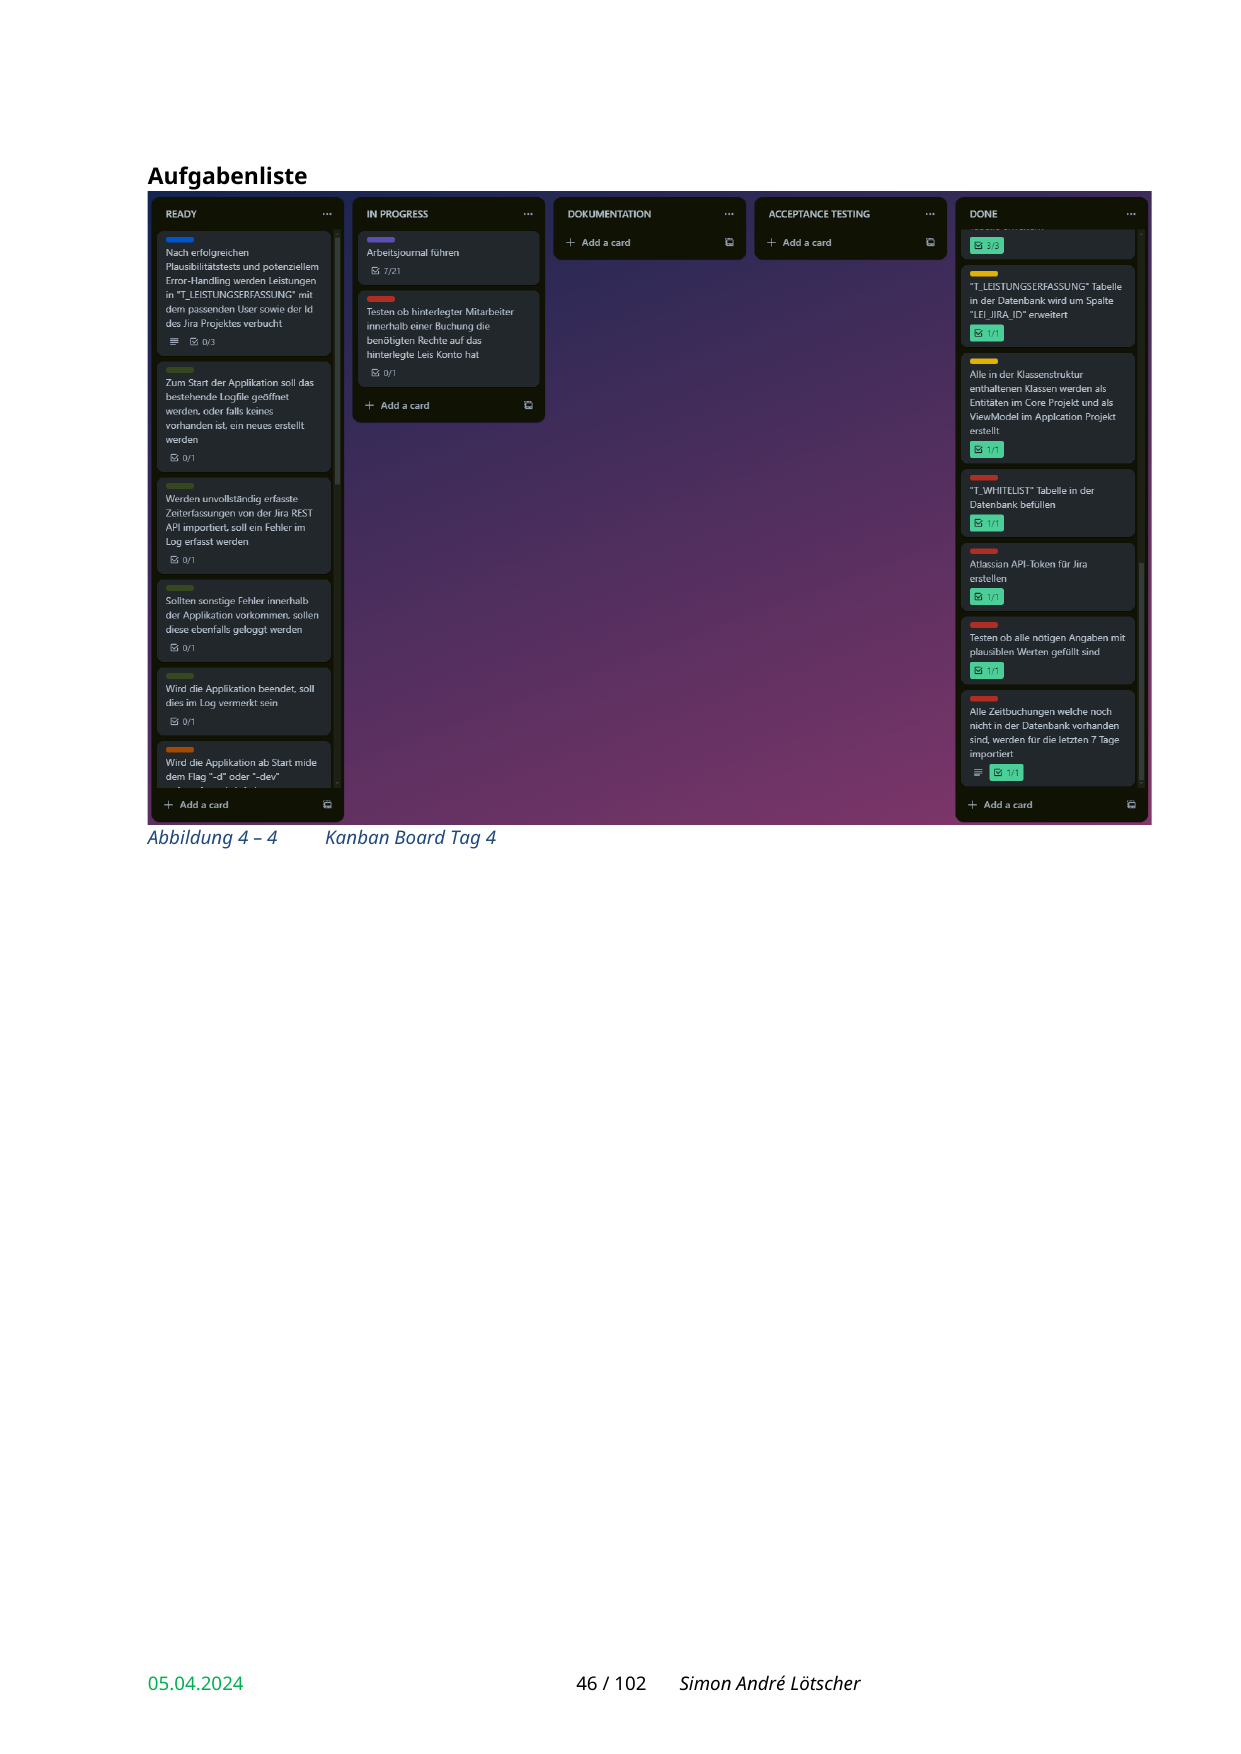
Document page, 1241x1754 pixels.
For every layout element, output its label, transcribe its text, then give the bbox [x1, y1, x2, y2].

picture [147, 191, 1152, 825]
text Aufgabenliste [148, 160, 1152, 191]
text Abbildung 4 – 4 Kanban Board Tag 4 [148, 825, 1152, 850]
